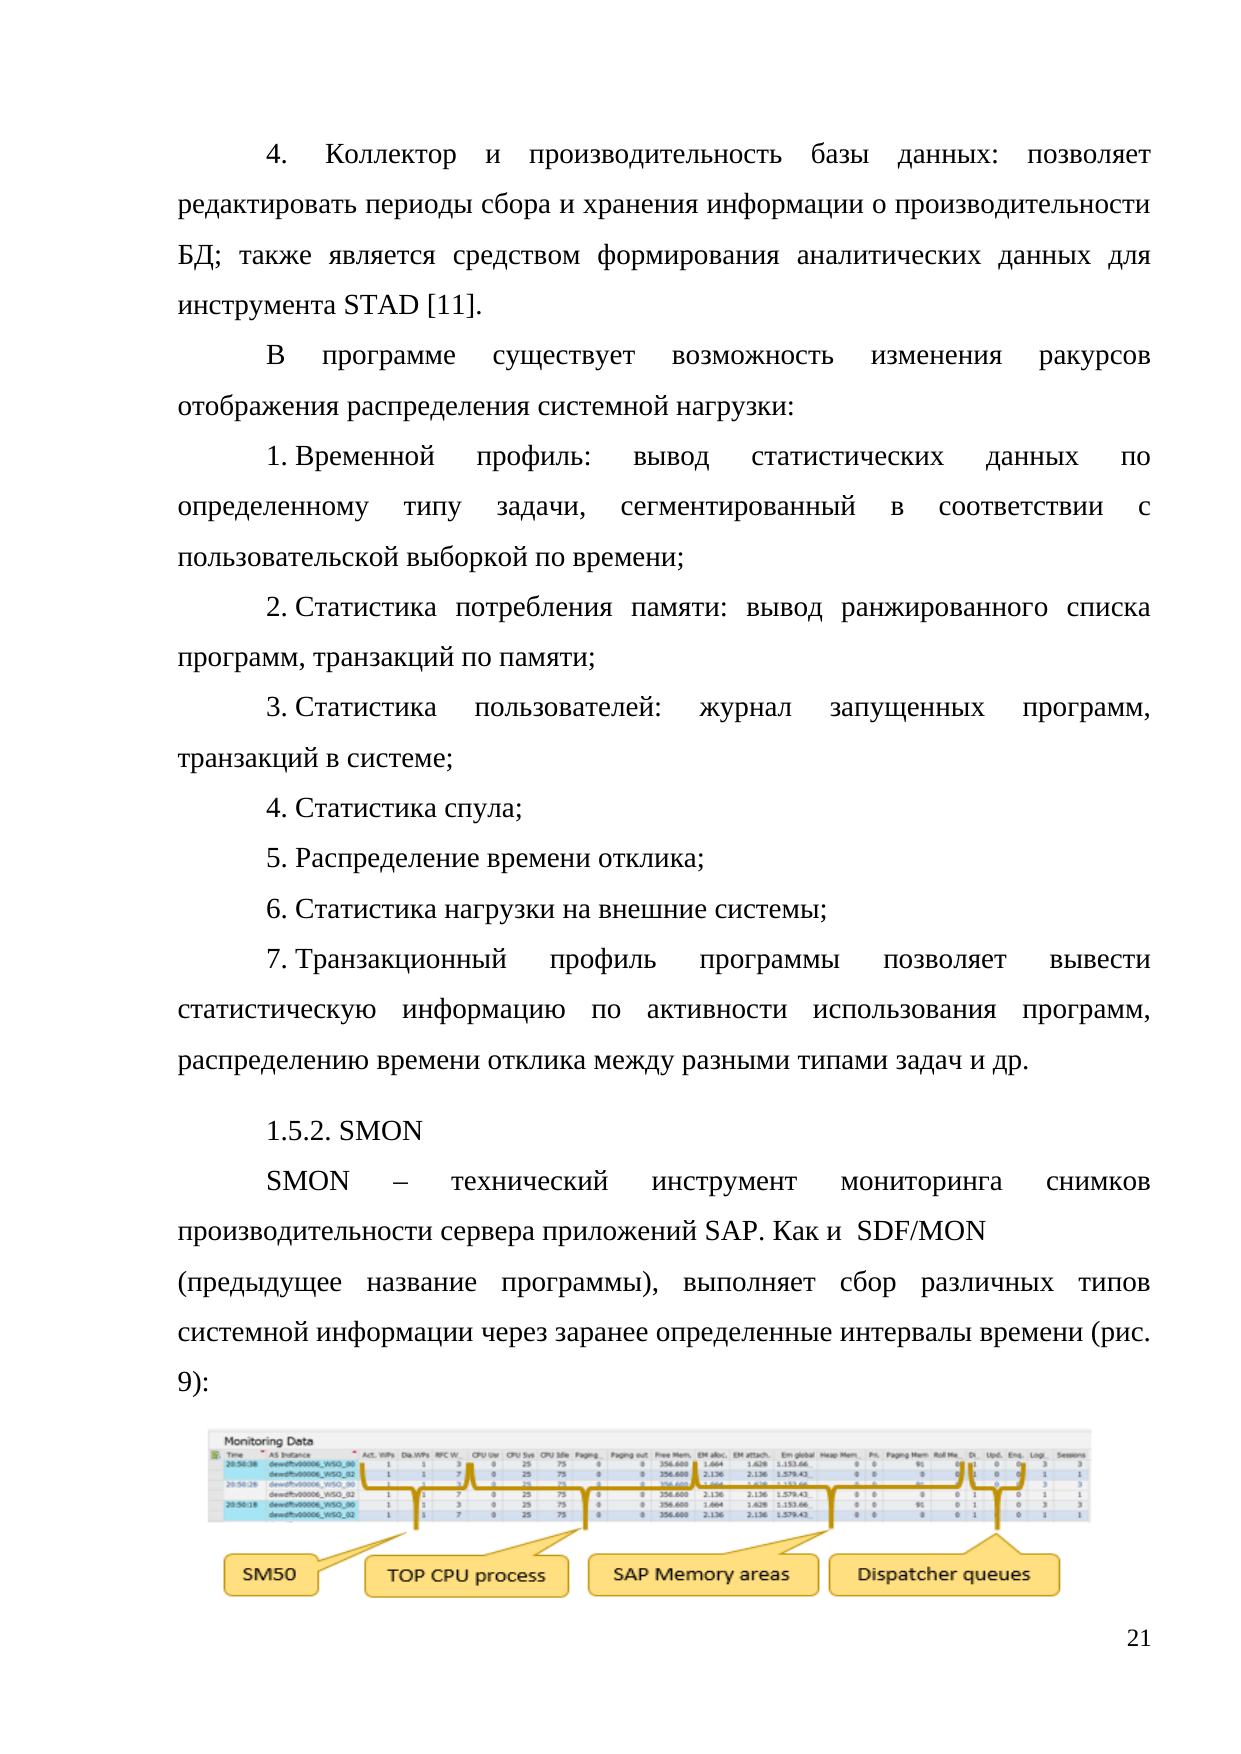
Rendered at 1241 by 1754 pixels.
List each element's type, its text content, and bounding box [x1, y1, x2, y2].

list Временной профиль: вывод статистических данных по определенному типу задачи, сегментированный в соответствии с пользовательской выборкой по времени; [177, 438, 1152, 572]
picture [177, 1414, 1123, 1618]
list Статистика спула; [177, 790, 1152, 824]
subtitle 1.5.2. SMON [177, 1113, 1152, 1146]
list Статистика пользователей: журнал запущенных программ, транзакций в системе; [177, 689, 1152, 773]
list Статистика потребления памяти: вывод ранжированного списка программ, транзакций по памяти; [177, 589, 1152, 673]
list Коллектор и производительность базы данных: позволяет редактировать периоды сбора и хранения информации о производительности БД; также является средством формирования аналитических данных для инструмента STAD [11]. [177, 136, 1152, 321]
list Транзакционный профиль программы позволяет вывести статистическую информацию по активности использования программ, распределению времени отклика между разными типами задач и др. [177, 941, 1152, 1075]
list Распределение времени отклика; [177, 841, 1152, 874]
list Статистика нагрузки на внешние системы; [177, 891, 1152, 924]
list В программе существует возможность изменения ракурсов отображения распределения системной нагрузки: [177, 337, 1152, 421]
text SMON – технический инструмент мониторинга снимков производительности сервера приложений SAP. Как и SDF/MON (предыдущее название программы), выполняет сбор различных типов системной информации через заранее определенные интервалы времени (рис. 9): [177, 1163, 1152, 1398]
